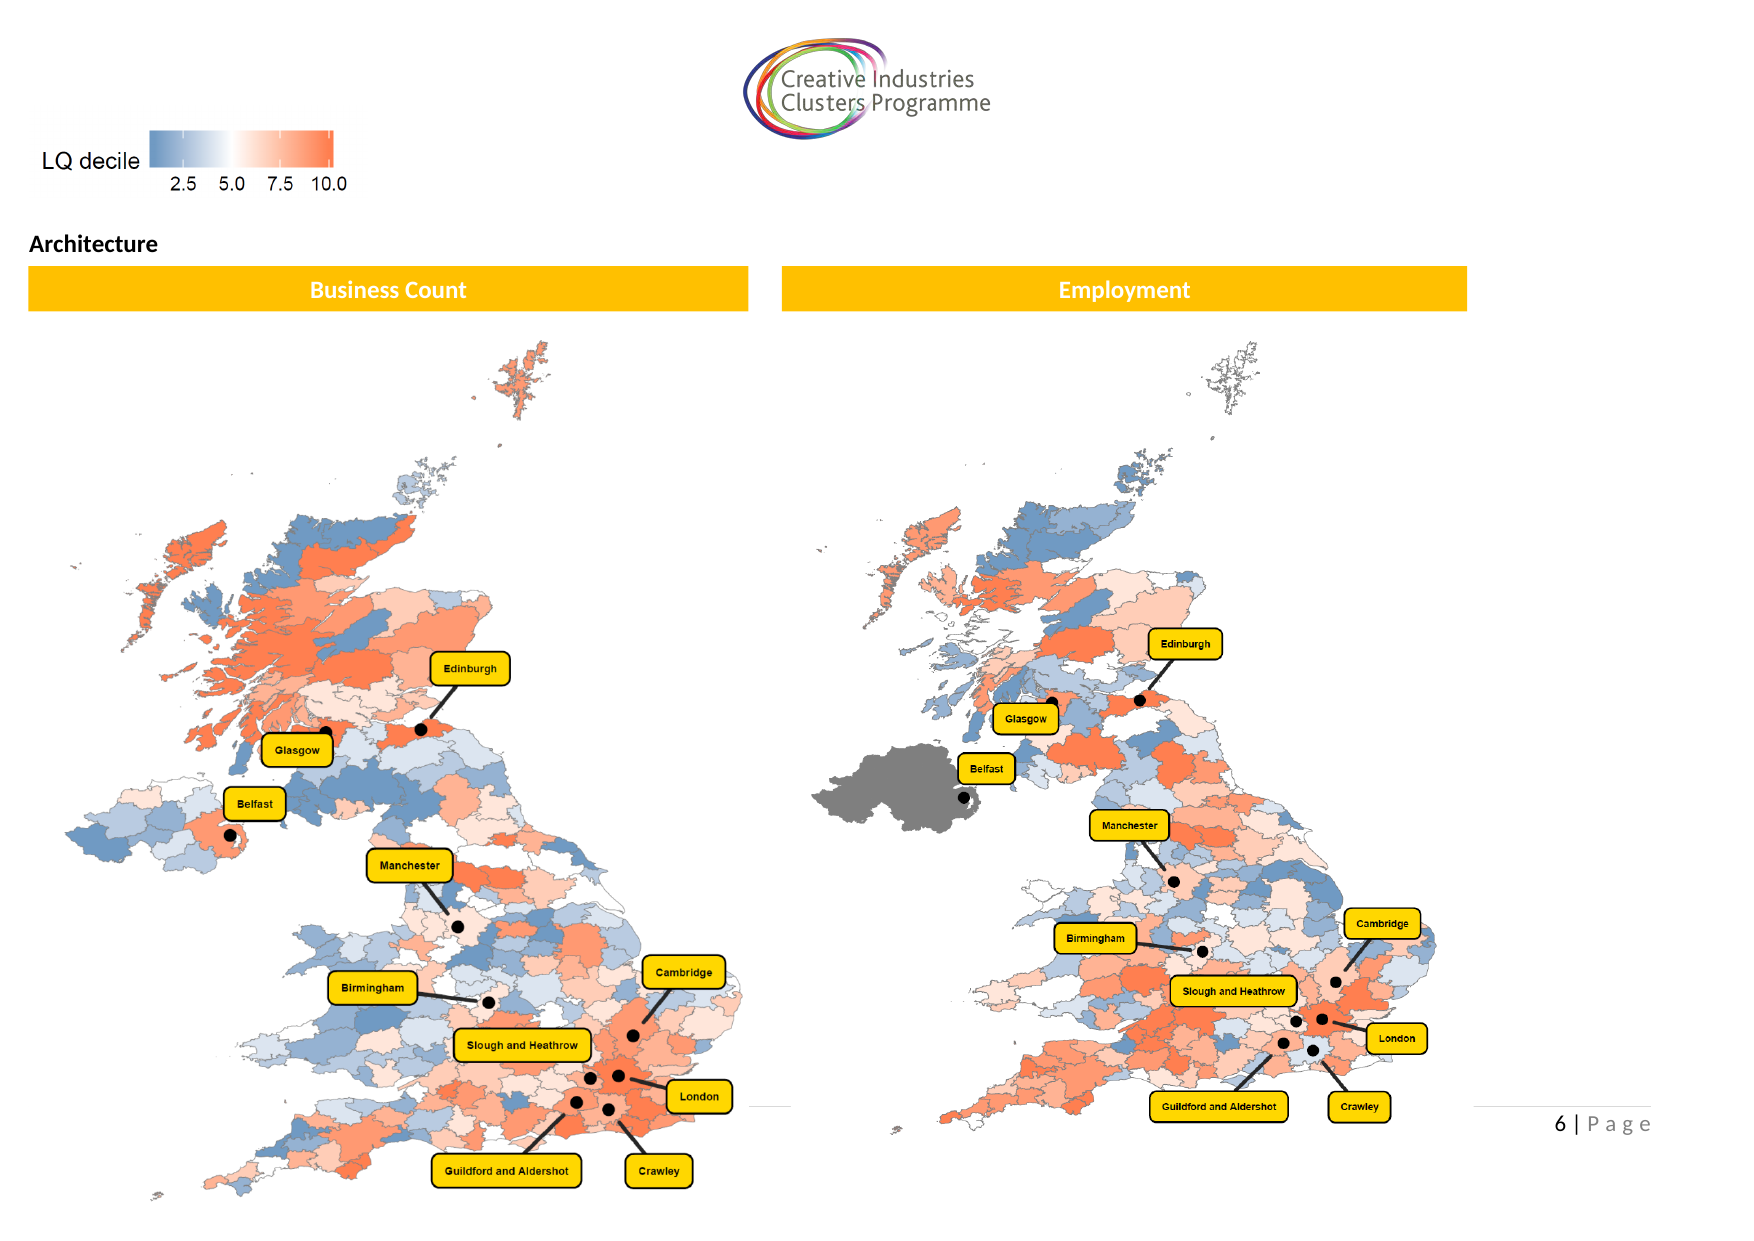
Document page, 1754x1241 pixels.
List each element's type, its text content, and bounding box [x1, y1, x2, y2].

picture [735, 31, 997, 145]
picture [28, 105, 369, 198]
picture [28, 337, 749, 1230]
subtitle Architecture [29, 228, 1651, 258]
picture [790, 337, 1474, 1195]
